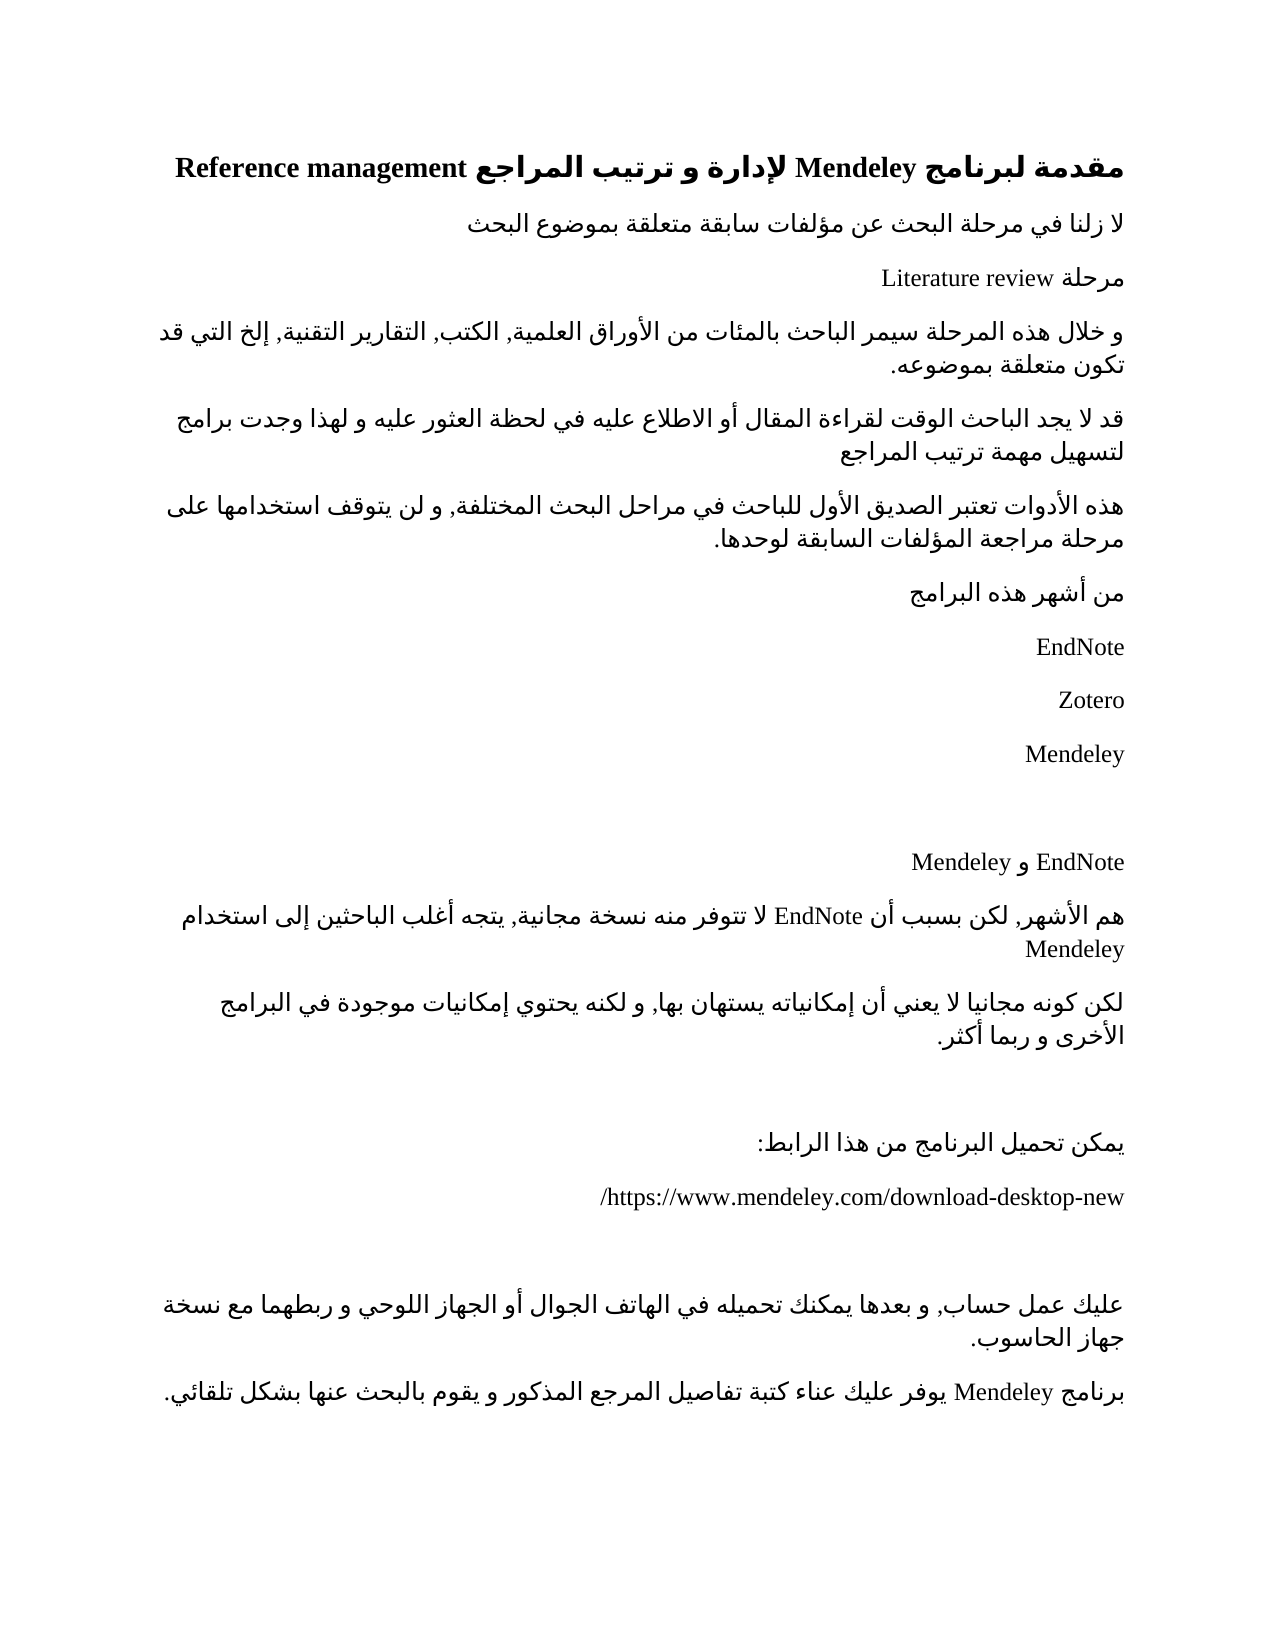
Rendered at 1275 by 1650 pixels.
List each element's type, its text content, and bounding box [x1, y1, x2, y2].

text مقدمة لبرنامج Mendeley لإدارة و ترتيب المراجع Reference management [150, 150, 1125, 183]
text لكن كونه مجانيا لا يعني أن إمكانياته يستهان بها, و لكنه يحتوي إمكانيات موجودة في البرامج الأخرى و ربما أكثر. [150, 988, 1125, 1049]
text مرحلة Literature review [150, 263, 1125, 292]
text EndNote [150, 632, 1125, 660]
text هم الأشهر, لكن بسبب أن EndNote لا تتوفر منه نسخة مجانية, يتجه أغلب الباحثين إلى استخدام Mendeley [150, 901, 1125, 963]
text https://www.mendeley.com/download-desktop-new/ [150, 1182, 1125, 1211]
text لا زلنا في مرحلة البحث عن مؤلفات سابقة متعلقة بموضوع البحث [150, 209, 1125, 238]
text هذه الأدوات تعتبر الصديق الأول للباحث في مراحل البحث المختلفة, و لن يتوقف استخدامها على مرحلة مراجعة المؤلفات السابقة لوحدها. [150, 491, 1125, 553]
text EndNote و Mendeley [150, 847, 1125, 876]
text عليك عمل حساب, و بعدها يمكنك تحميله في الهاتف الجوال أو الجهاز اللوحي و ربطهما مع نسخة جهاز الحاسوب. [150, 1290, 1125, 1352]
text قد لا يجد الباحث الوقت لقراءة المقال أو الاطلاع عليه في لحظة العثور عليه و لهذا وجدت برامج لتسهيل مهمة ترتيب المراجع [150, 404, 1125, 466]
text يمكن تحميل البرنامج من هذا الرابط: [150, 1128, 1125, 1157]
text من أشهر هذه البرامج [150, 578, 1125, 606]
text و خلال هذه المرحلة سيمر الباحث بالمئات من الأوراق العلمية, الكتب, التقارير التقنية, إلخ التي قد تكون متعلقة بموضوعه. [150, 317, 1125, 379]
text برنامج Mendeley يوفر عليك عناء كتبة تفاصيل المرجع المذكور و يقوم بالبحث عنها بشكل تلقائي. [150, 1377, 1125, 1406]
text Mendeley [150, 739, 1125, 768]
text Zotero [150, 685, 1125, 714]
